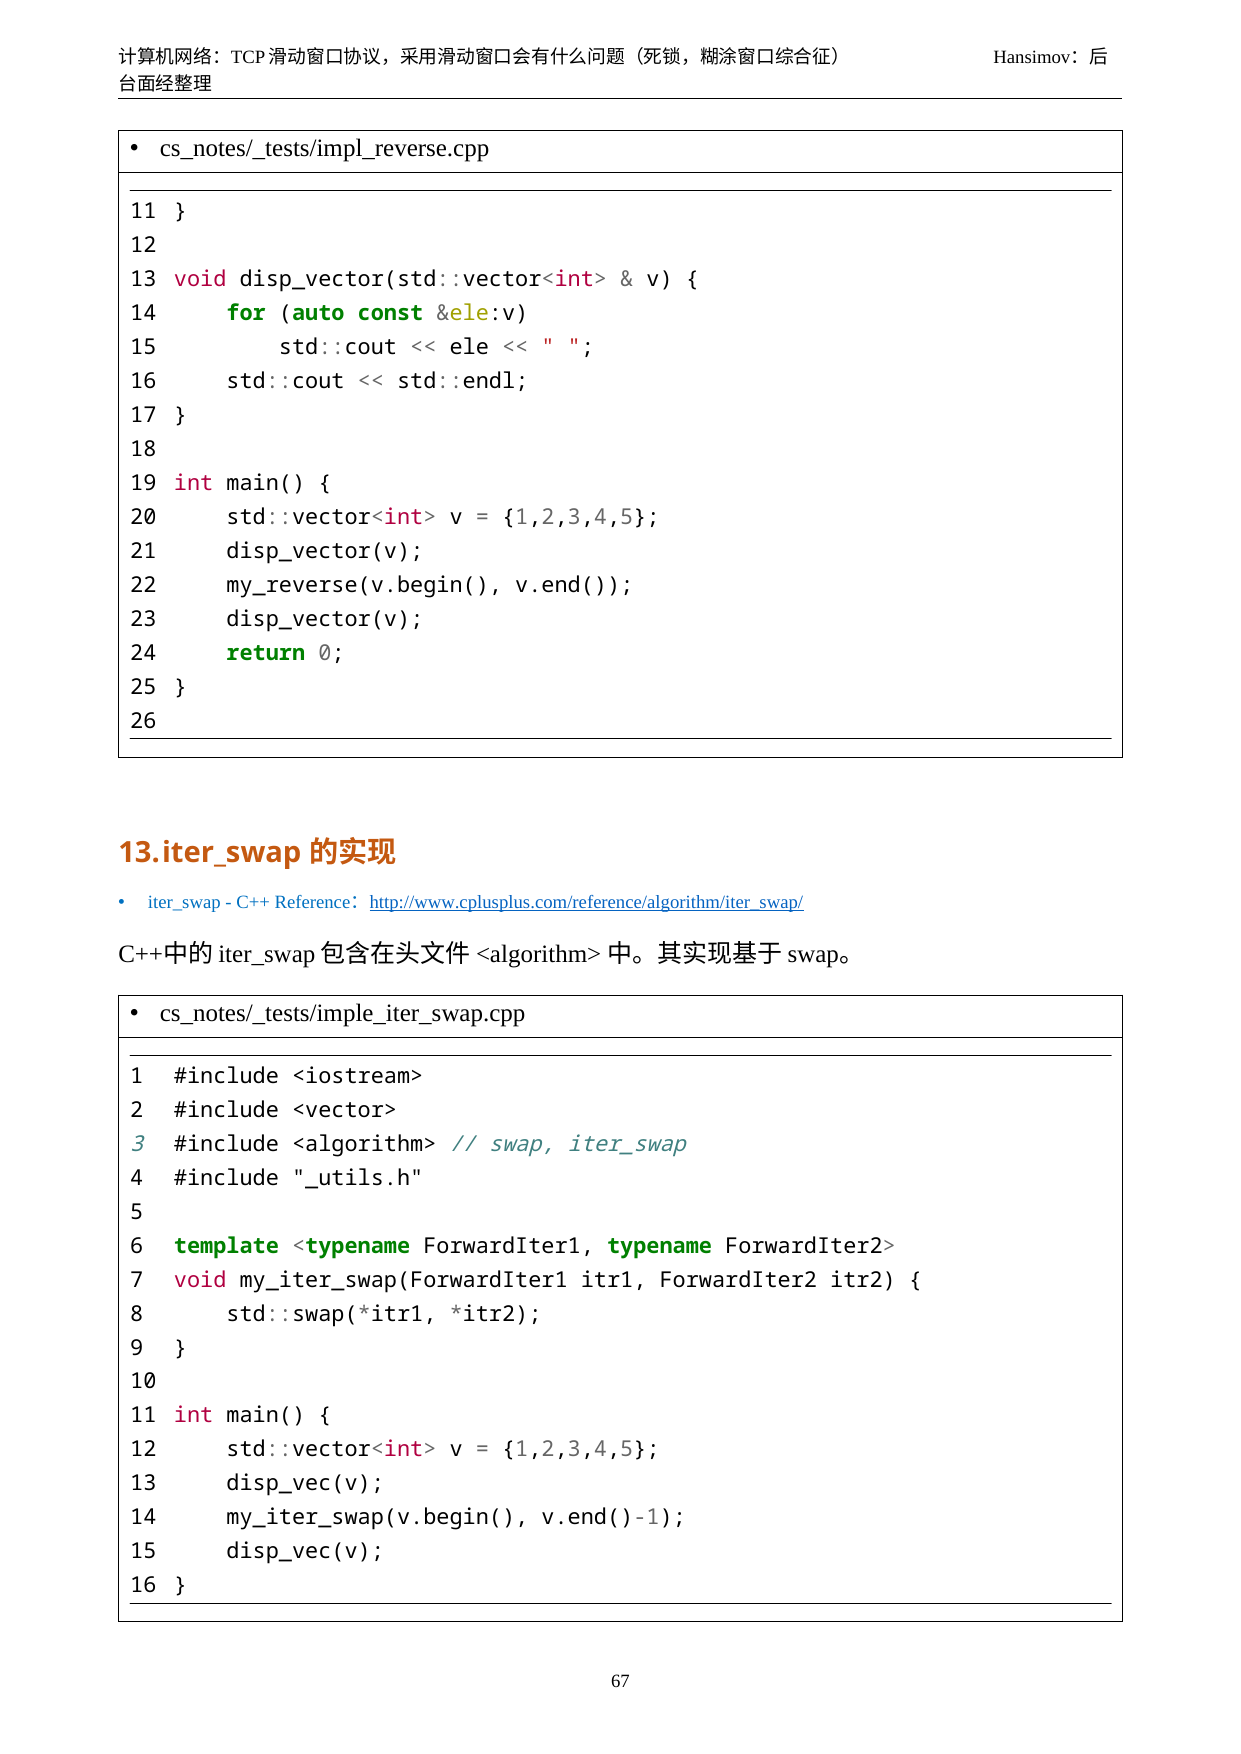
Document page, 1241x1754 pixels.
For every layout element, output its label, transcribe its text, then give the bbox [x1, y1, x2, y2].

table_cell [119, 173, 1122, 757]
subtitle iter_swap 的实现 [118, 816, 1122, 884]
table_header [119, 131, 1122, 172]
text iter_swap - C++ Reference：http://www.cplusplus.com/reference/algorithm/iter_swap/ [118, 884, 1122, 918]
text C++中的iter_swap包含在头文件 <algorithm> 中。其实现基于swap。 [118, 918, 1122, 986]
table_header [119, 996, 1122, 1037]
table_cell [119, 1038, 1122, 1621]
